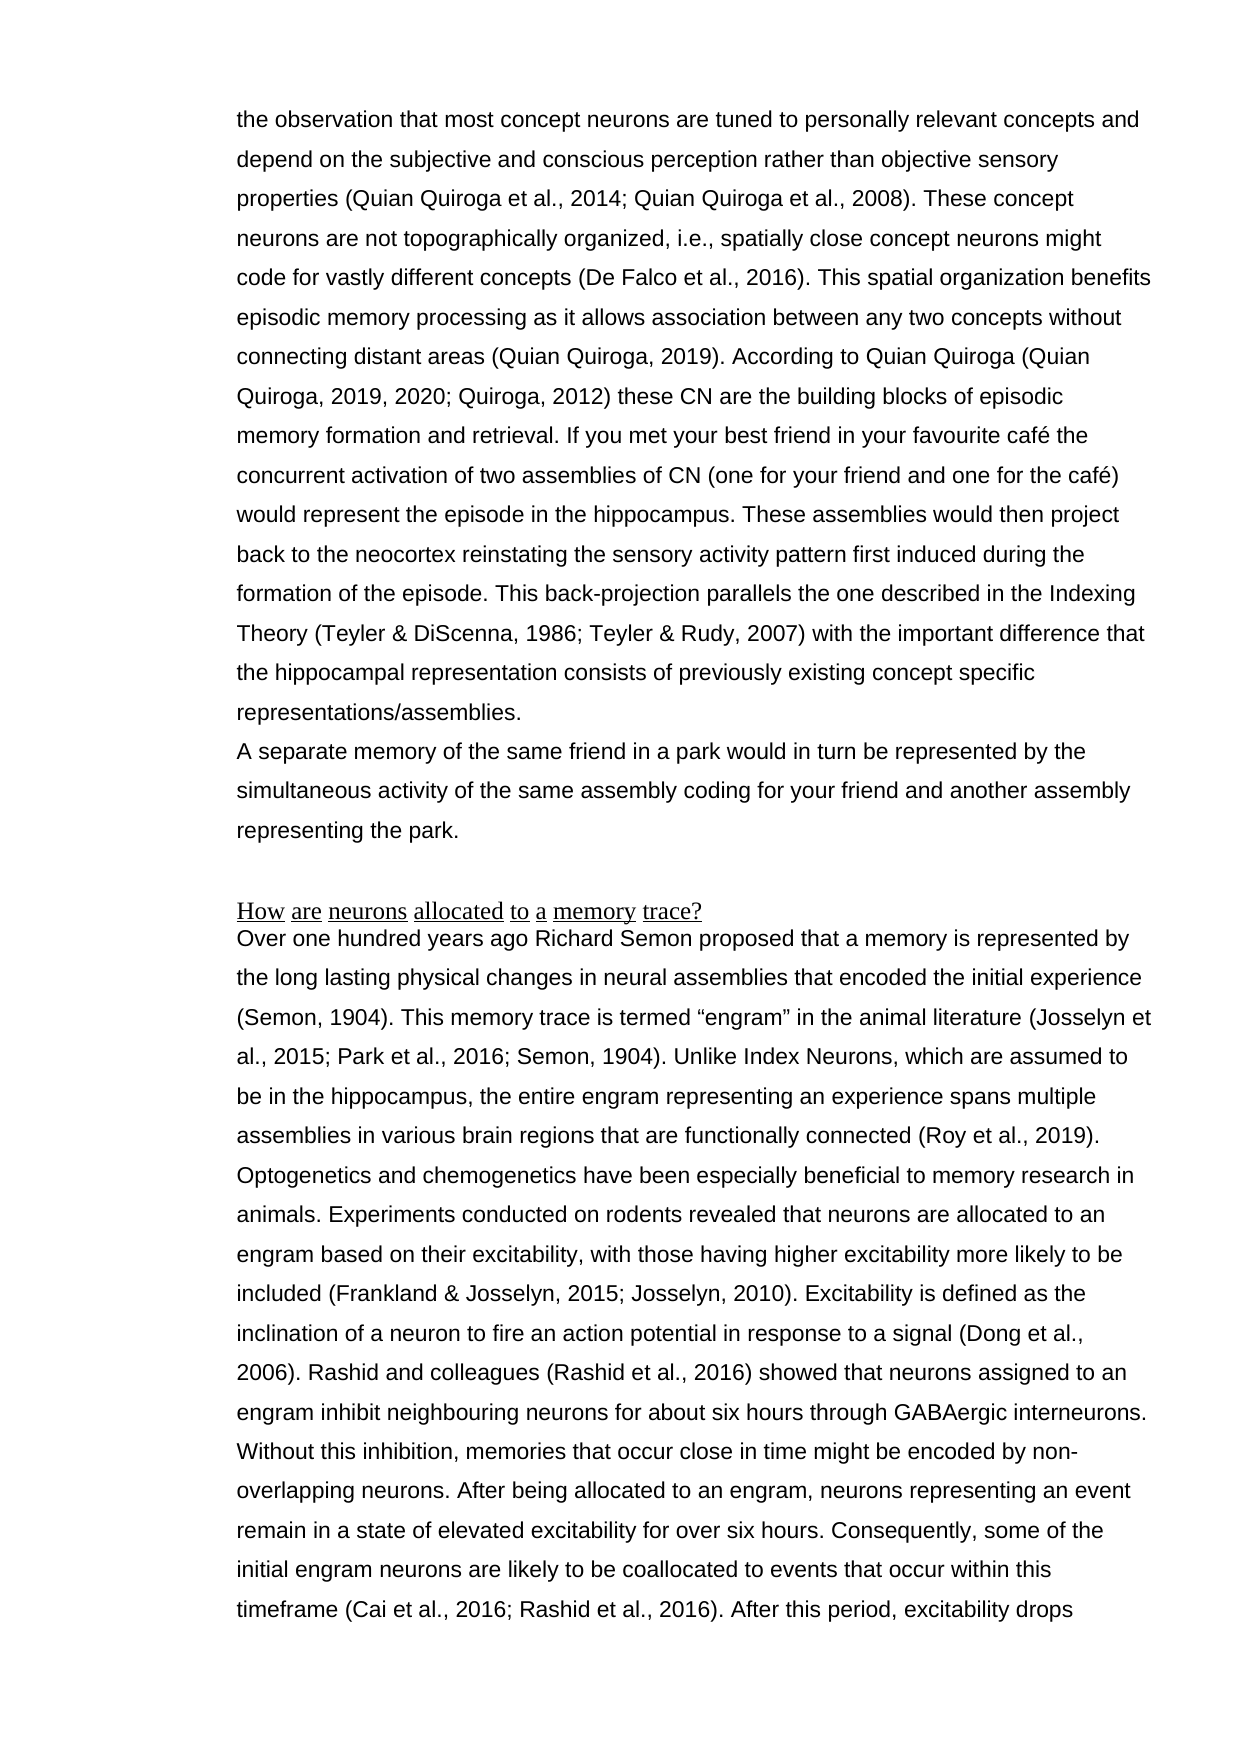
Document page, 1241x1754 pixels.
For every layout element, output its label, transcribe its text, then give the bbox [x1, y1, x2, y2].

subtitle How are neurons allocated to a memory trace? [236, 896, 1152, 925]
text A separate memory of the same friend in a park would in turn be represented by the simultaneous activity of the same assembly coding for your friend and another assembly representing the park. [236, 738, 1152, 843]
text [236, 106, 1152, 725]
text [236, 925, 1152, 1622]
